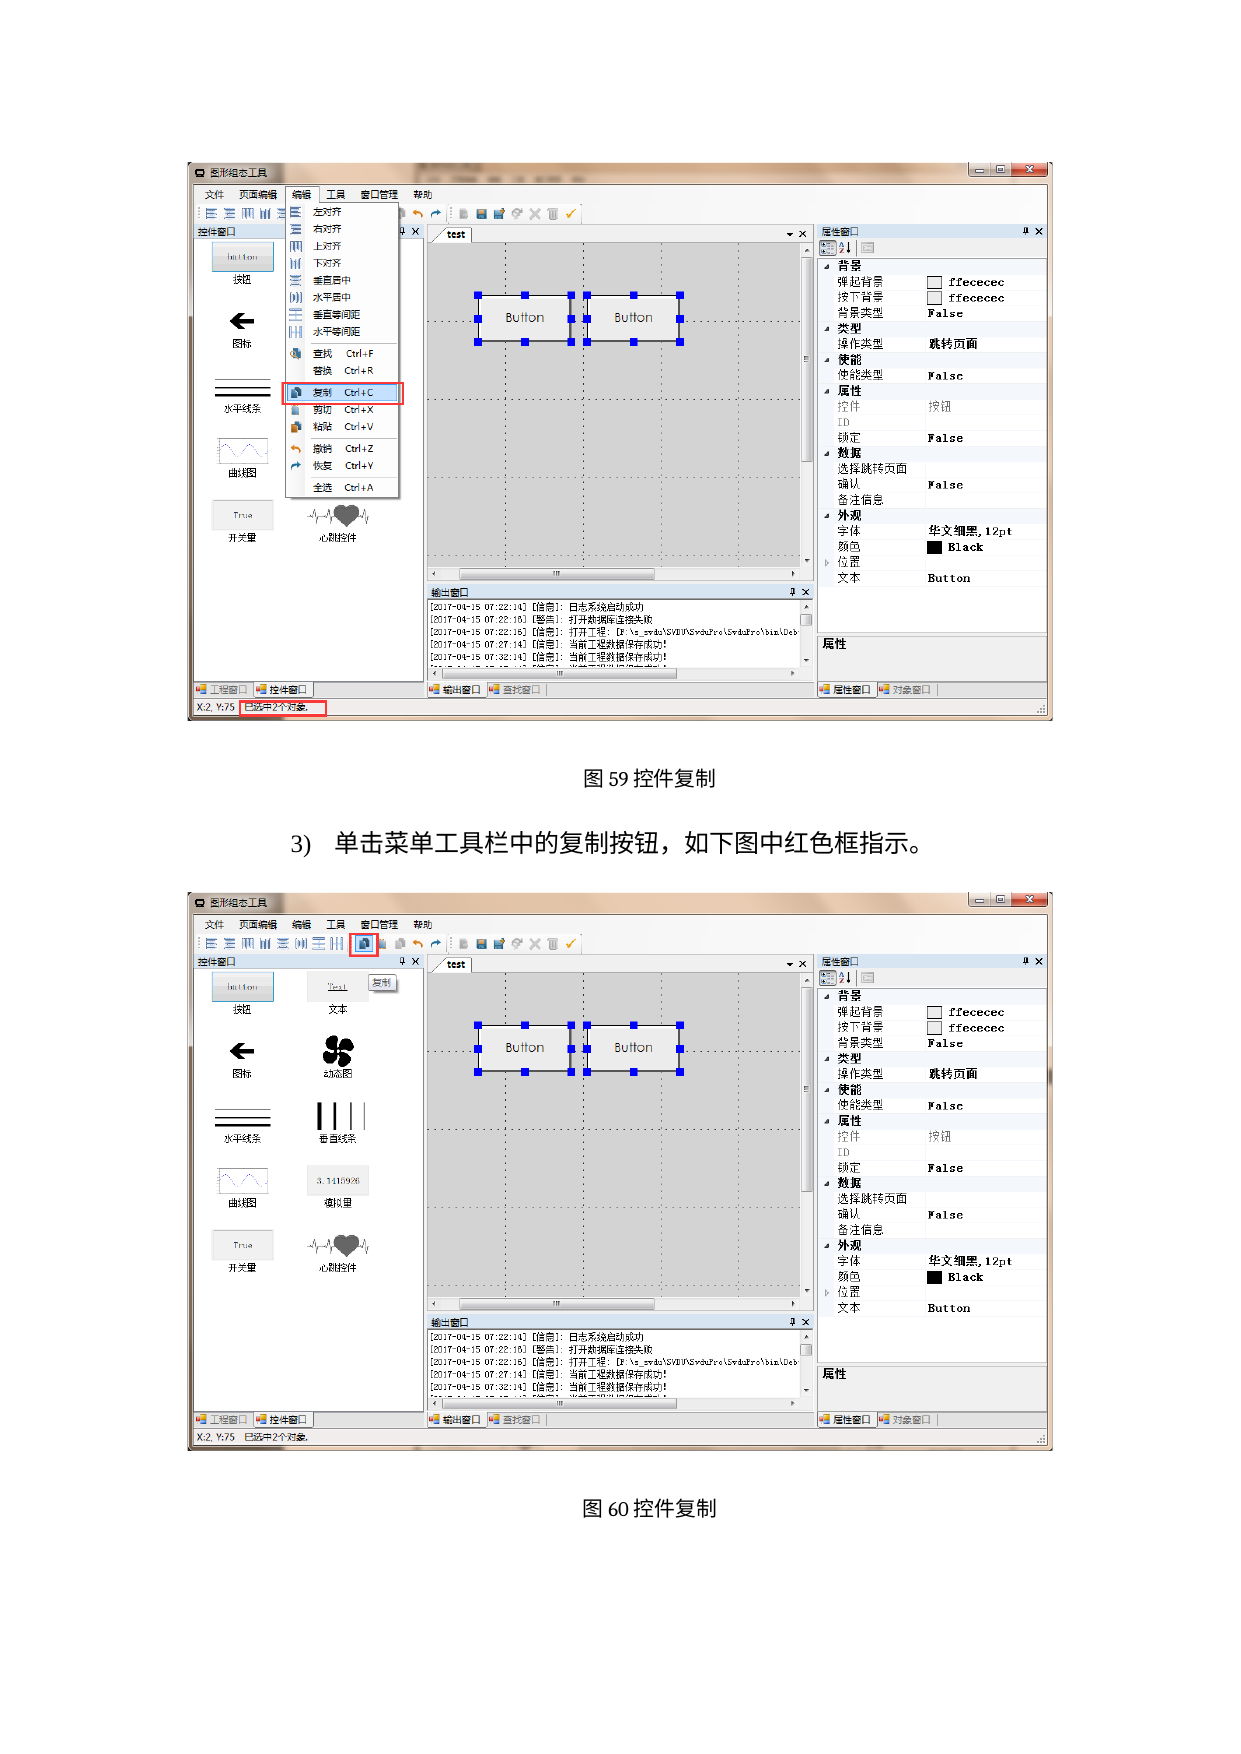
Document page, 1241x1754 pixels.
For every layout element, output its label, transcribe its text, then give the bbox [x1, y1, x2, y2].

list 单击菜单工具栏中的复制按钮，如下图中红色框指示。 [290, 809, 1053, 874]
picture [187, 162, 1053, 721]
text 图 59 控件复制 [187, 761, 1053, 794]
picture [187, 892, 1053, 1451]
text 图 60 控件复制 [187, 1491, 1053, 1524]
